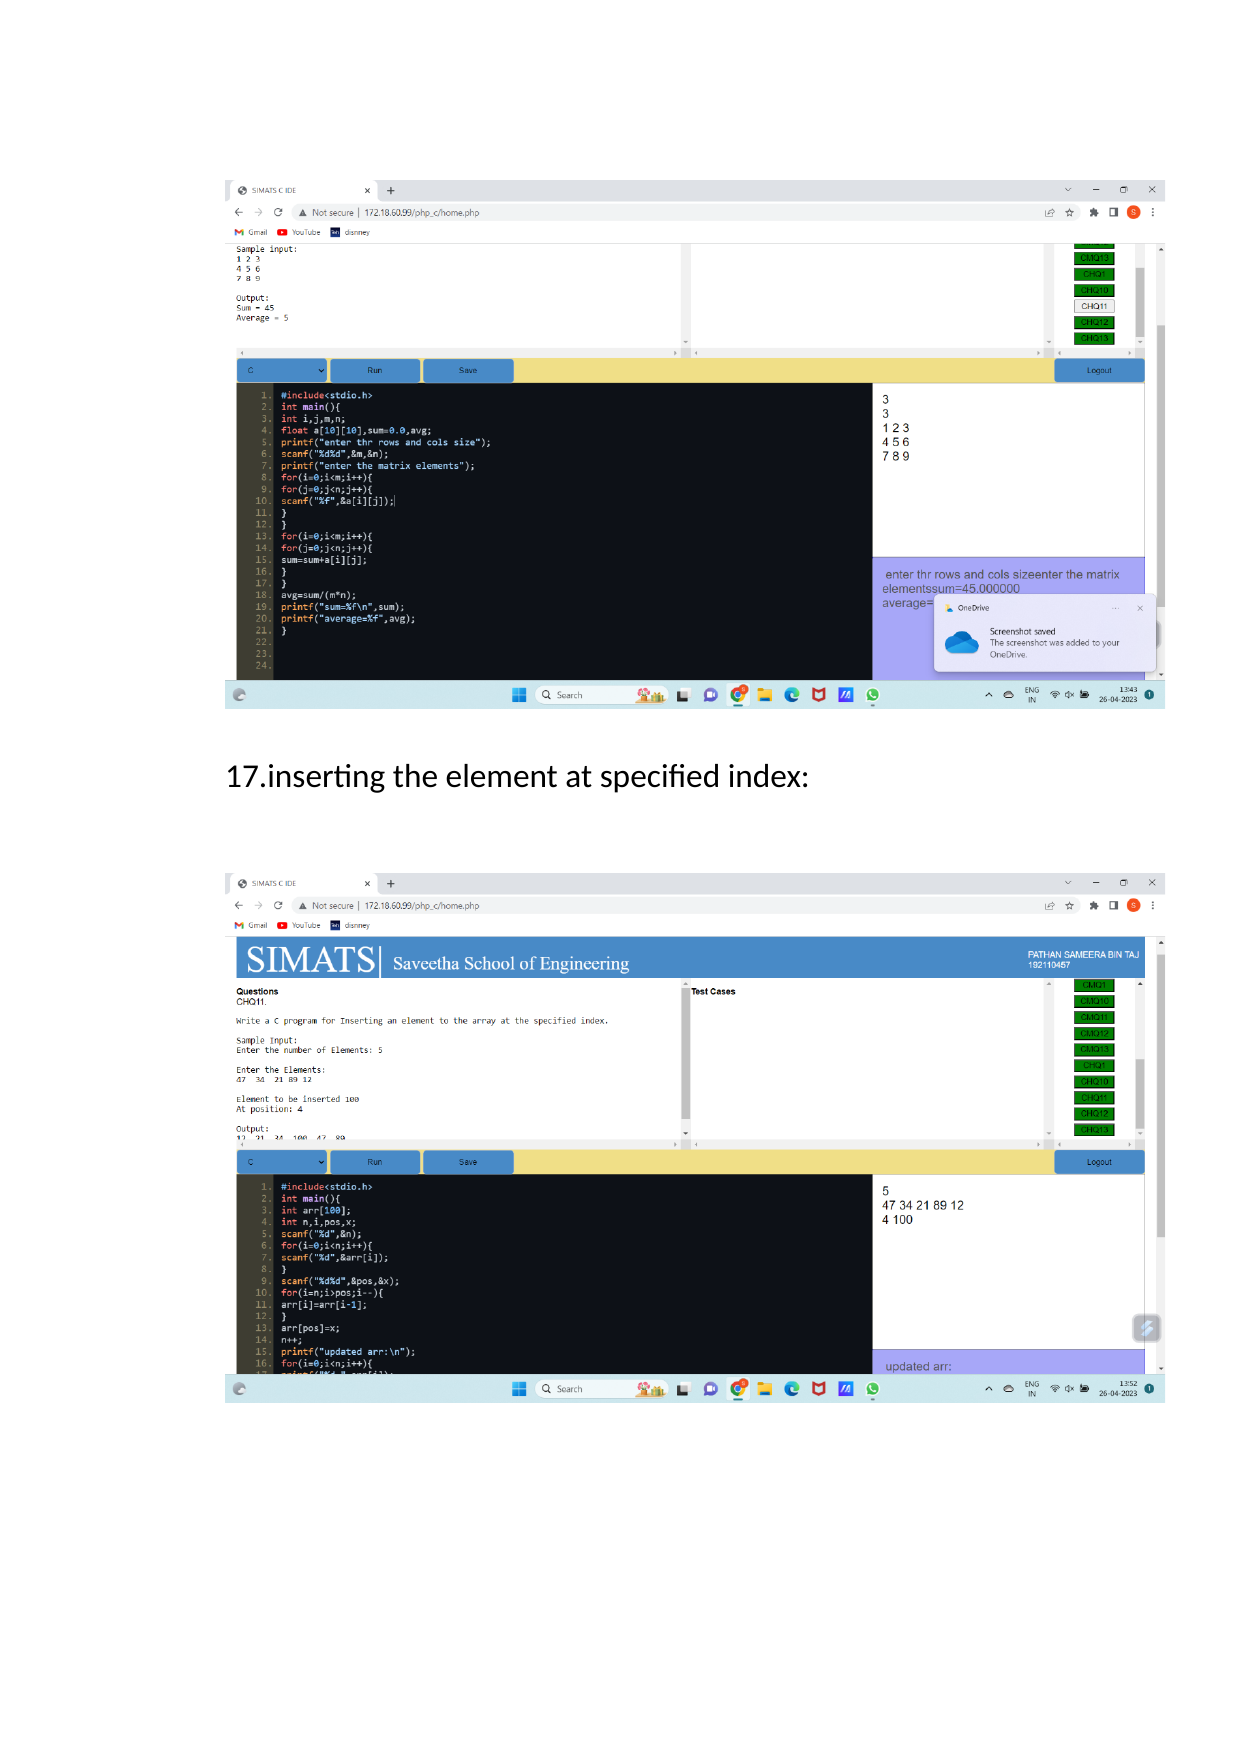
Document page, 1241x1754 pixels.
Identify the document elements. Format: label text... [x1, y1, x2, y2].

list 17.inserting the element at specified index: [225, 755, 1090, 796]
picture [225, 180, 1166, 709]
picture [225, 873, 1166, 1403]
